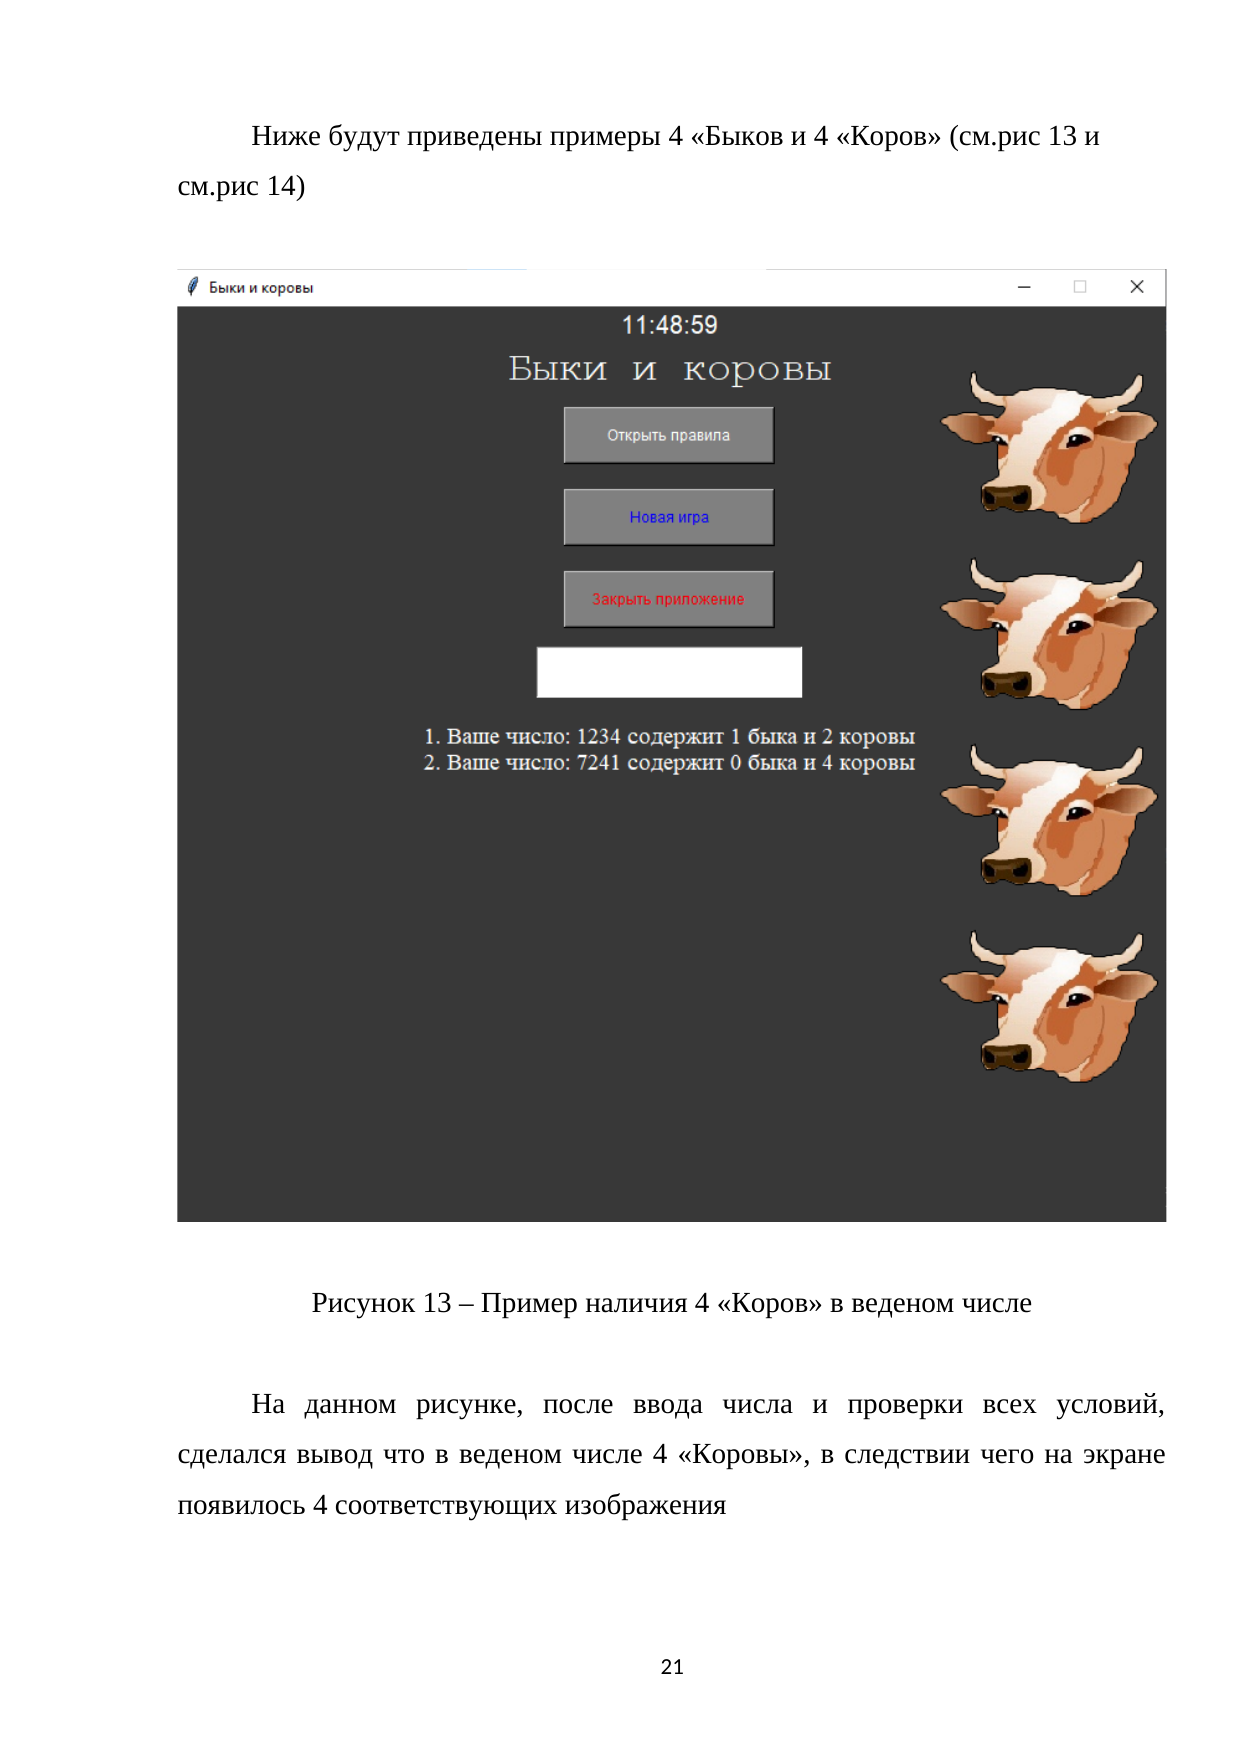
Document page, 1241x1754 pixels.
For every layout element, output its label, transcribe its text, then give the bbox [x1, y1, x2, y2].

picture [177, 269, 1167, 1222]
text Ниже будут приведены примеры 4 «Быков и 4 «Коров» (см.рис 13 и см.рис 14) [177, 118, 1167, 202]
text На данном рисунке, после ввода числа и проверки всех условий, сделался вывод что в веденом числе 4 «Коровы», в следствии чего на экране появилось 4 соответствующих изображения [177, 1386, 1167, 1520]
text Рисунок 13 – Пример наличия 4 «Коров» в веденом числе [177, 1286, 1167, 1319]
